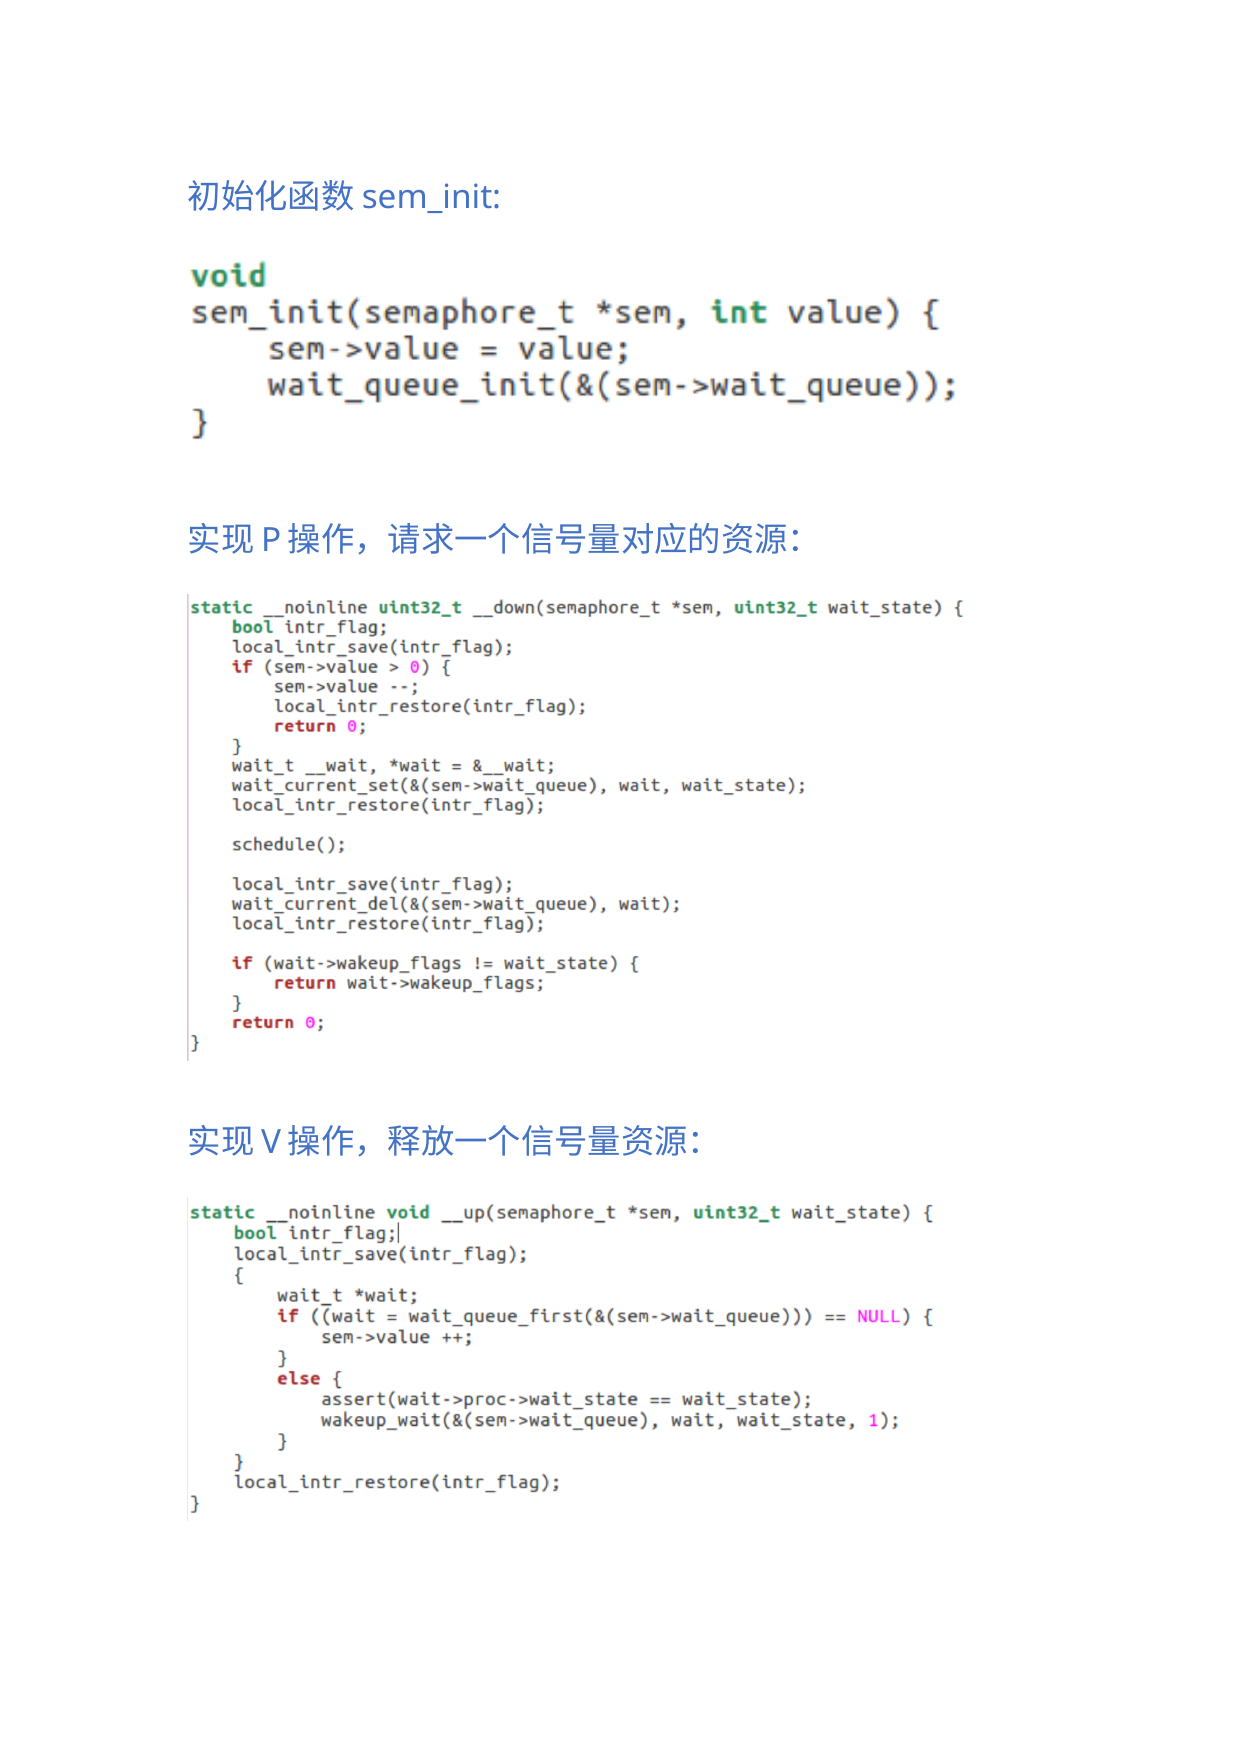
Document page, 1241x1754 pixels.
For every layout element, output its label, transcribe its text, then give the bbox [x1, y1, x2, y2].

text 实现V操作，释放一个信号量资源： [187, 1107, 1053, 1172]
picture [187, 1197, 971, 1521]
text 实现P操作，请求一个信号量对应的资源： [187, 504, 1053, 569]
picture [187, 594, 971, 1061]
text 初始化函数 sem_init: [187, 162, 1053, 227]
picture [187, 252, 1053, 470]
